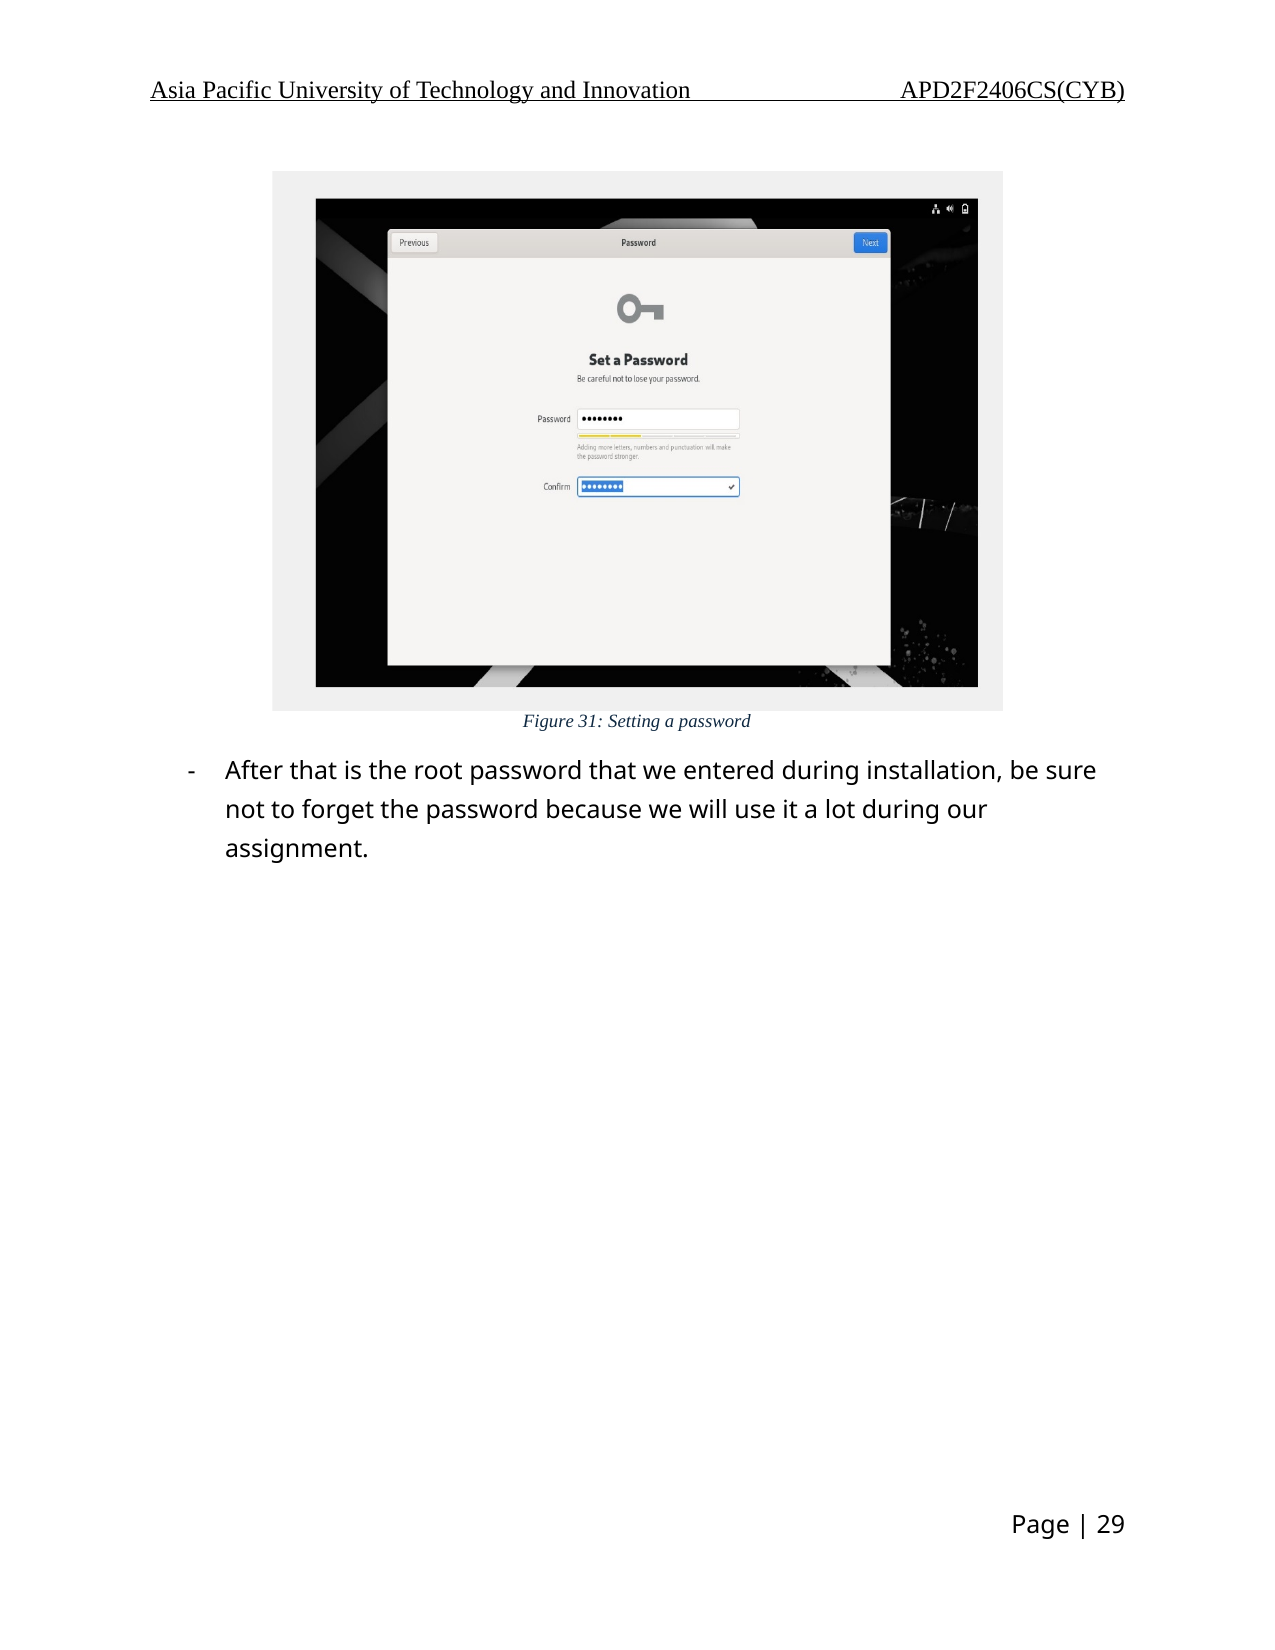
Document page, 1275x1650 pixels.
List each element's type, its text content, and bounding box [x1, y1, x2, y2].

picture [272, 171, 1003, 711]
list After that is the root password that we entered during installation, be sure not to forget the password because we will use it a lot during our assignment. [187, 753, 1125, 865]
